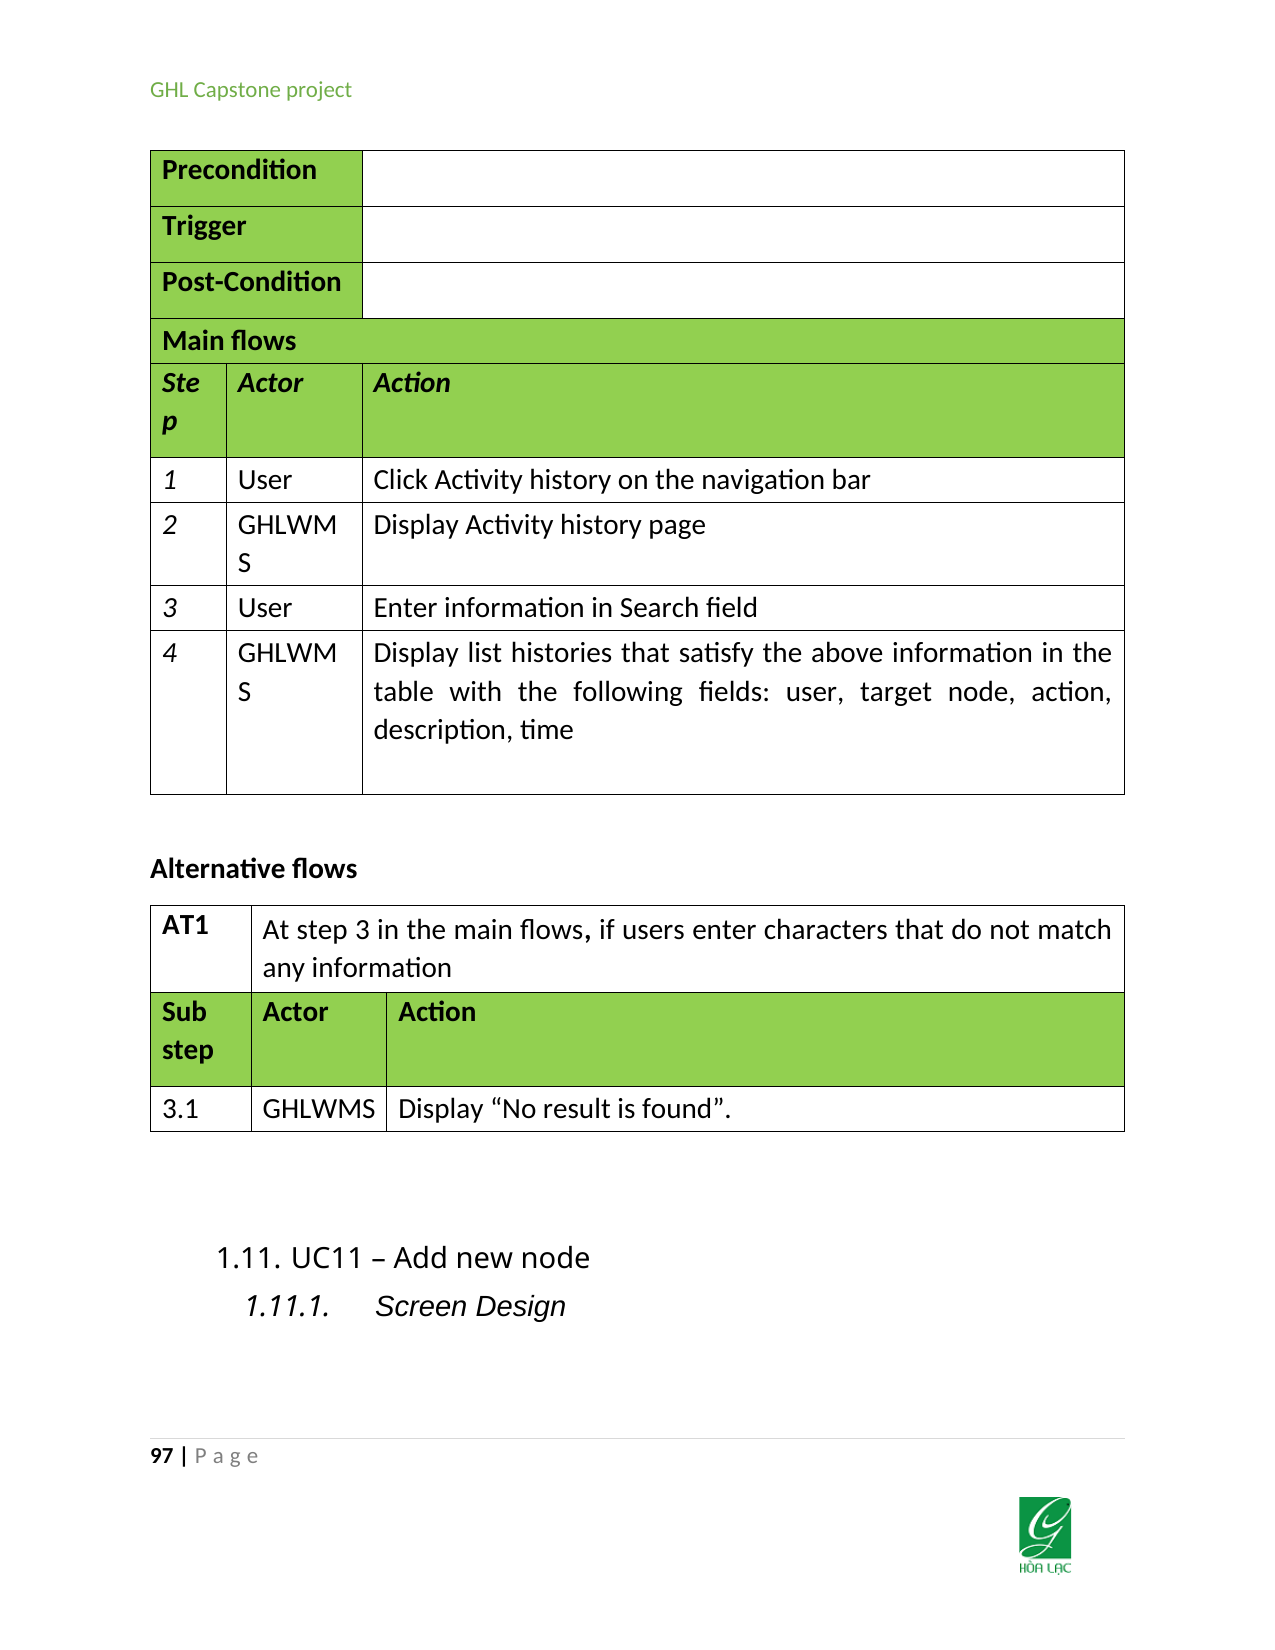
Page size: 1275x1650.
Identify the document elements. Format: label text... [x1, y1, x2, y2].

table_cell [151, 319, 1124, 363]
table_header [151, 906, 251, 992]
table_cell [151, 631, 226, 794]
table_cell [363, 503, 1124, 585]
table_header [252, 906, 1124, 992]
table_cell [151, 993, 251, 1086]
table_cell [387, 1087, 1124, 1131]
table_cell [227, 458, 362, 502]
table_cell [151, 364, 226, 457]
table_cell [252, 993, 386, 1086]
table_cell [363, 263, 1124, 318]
text Alternative flows [150, 850, 1125, 886]
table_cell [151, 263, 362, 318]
subtitle Screen Design [244, 1298, 1125, 1321]
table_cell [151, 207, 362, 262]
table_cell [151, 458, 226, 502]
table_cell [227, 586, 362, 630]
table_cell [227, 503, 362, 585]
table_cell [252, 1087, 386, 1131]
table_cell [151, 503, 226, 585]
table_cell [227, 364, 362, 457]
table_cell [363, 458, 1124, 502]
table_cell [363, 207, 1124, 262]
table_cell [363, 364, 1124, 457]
subtitle UC11 – Add new node [216, 1250, 1125, 1273]
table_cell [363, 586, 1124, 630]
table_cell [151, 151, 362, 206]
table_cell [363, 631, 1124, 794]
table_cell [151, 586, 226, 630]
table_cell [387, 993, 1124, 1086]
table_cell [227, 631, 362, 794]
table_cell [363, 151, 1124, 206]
picture [1019, 1497, 1072, 1575]
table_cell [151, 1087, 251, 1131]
